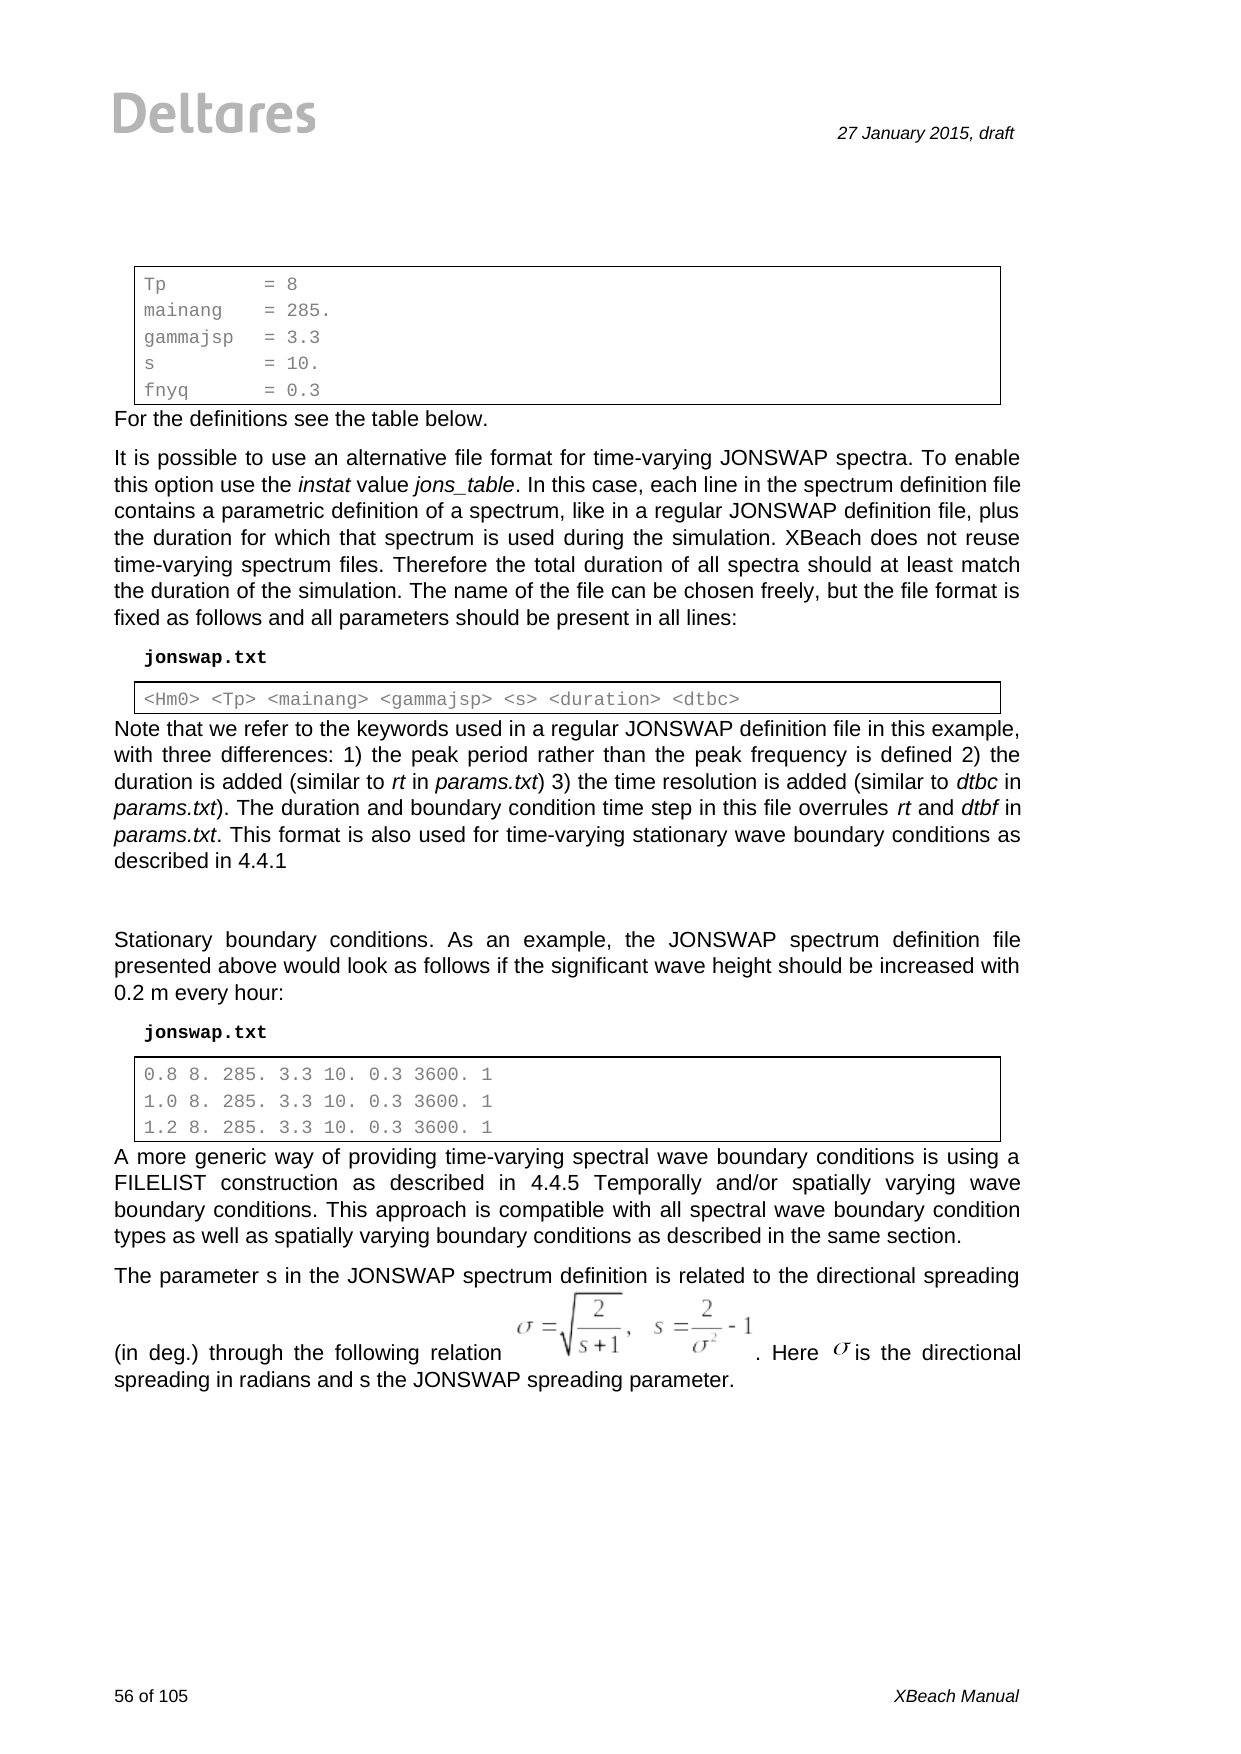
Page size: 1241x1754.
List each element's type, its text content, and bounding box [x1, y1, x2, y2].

text For the definitions see the table below. [114, 405, 1022, 431]
text <Hm0> <Tp> <mainang> <gammajsp> <s> <duration> <dtbc> [135, 683, 1000, 713]
text 0.8 8. 285. 3.3 10. 0.3 3600. 1 [135, 1058, 1000, 1083]
text . As an example, the JONSWAP spectrum definition file presented above would look as follows if the significant wave height should be increased with 0.2 m every hour: [114, 925, 1022, 1005]
text The parameter s in the JONSWAP spectrum definition is related to the directional spreading (in deg.) through the following relation . Here is the directional spreading in radians and s the JONSWAP spreading parameter. [114, 1261, 1022, 1392]
text s = 10. [135, 346, 1000, 372]
text 1.0 8. 285. 3.3 10. 0.3 3600. 1 [135, 1083, 1000, 1109]
text jonswap.txt [143, 1017, 992, 1044]
text A more generic way of providing time-varying spectral wave boundary conditions is using a FILELIST construction as described in 4.4.5 Temporally and/or spatially varying wave boundary conditions. This approach is compatible with all spectral wave boundary condition types as well as spatially varying boundary conditions as described in the same section. [114, 1142, 1022, 1249]
text jonswap.txt [143, 642, 992, 669]
text mainang = 285. [135, 292, 1000, 319]
text gammajsp = 3.3 [135, 319, 1000, 346]
text fnyq = 0.3 [135, 372, 1000, 404]
text It is possible to use an alternative file format for time-varying JONSWAP spectra. To enable this option use the instat value jons_table. In this case, each line in the spectrum definition file contains a parametric definition of a spectrum, like in a regular JONSWAP definition file, plus the duration for which that spectrum is used during the simulation. XBeach does not reuse time-varying spectrum files. Therefore the total duration of all spectra should at least match the duration of the simulation. The name of the file can be chosen freely, but the file format is fixed as follows and all parameters should be present in all lines: [114, 444, 1022, 630]
text Note that we refer to the keywords used in a regular JONSWAP definition file in this example, with three differences: 1) the peak period rather than the peak frequency is defined 2) the duration is added (similar to rt in params.txt) 3) the time resolution is added (similar to dtbc in params.txt). The duration and boundary condition time step in this file overrules rt and dtbf in params.txt. This format is also used for time-varying stationary wave boundary conditions as described in 4.4.1 Stationary boundary conditions [114, 714, 1022, 874]
text 1.2 8. 285. 3.3 10. 0.3 3600. 1 [135, 1109, 1000, 1141]
picture [113, 75, 315, 133]
text Tp = 8 [135, 267, 1000, 292]
